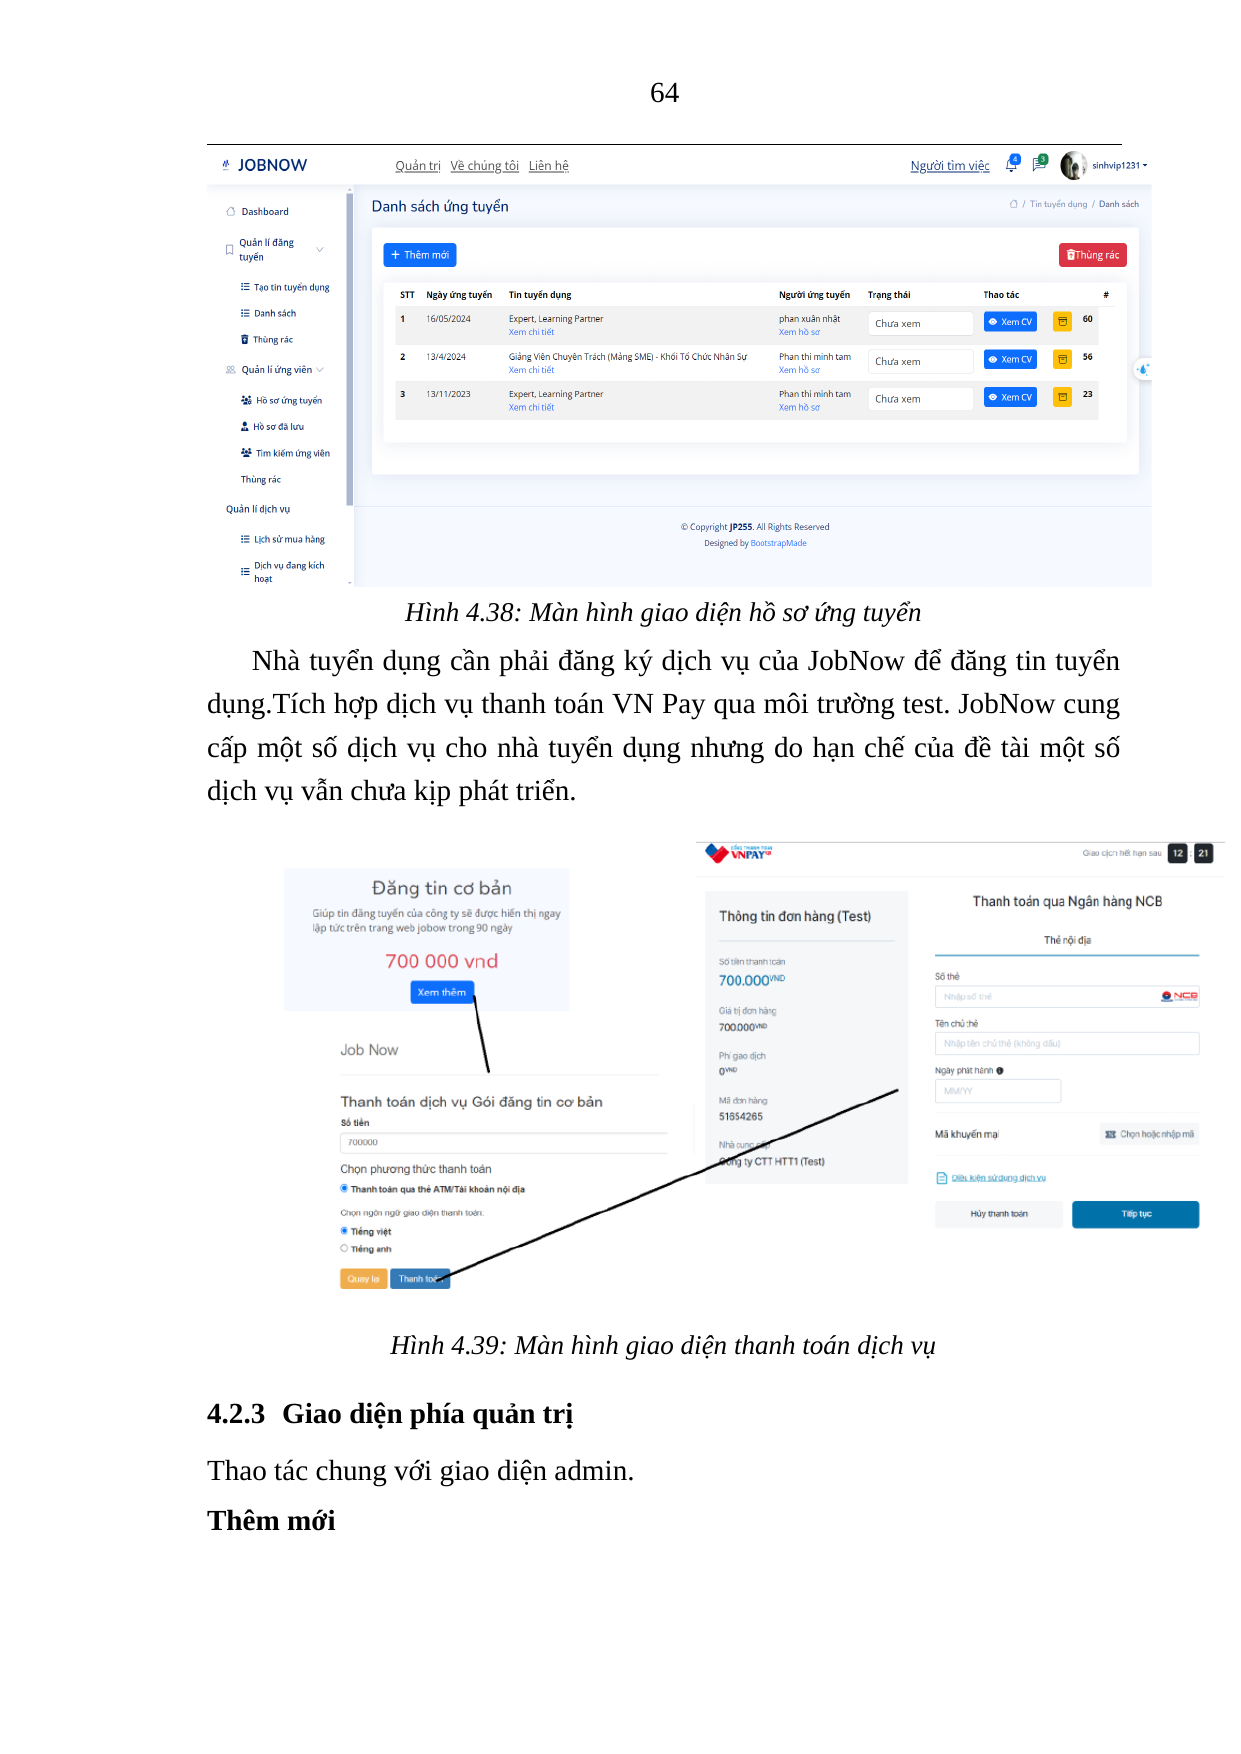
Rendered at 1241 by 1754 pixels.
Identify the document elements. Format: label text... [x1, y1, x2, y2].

picture [281, 817, 1227, 1320]
text Thao tác chung với giao diện admin. [207, 1453, 1122, 1486]
text Nhà tuyển dụng cần phải đăng ký dịch vụ của JobNow để đăng tin tuyển dụng.Tích hợp dịch vụ thanh toán VN Pay qua môi trường test. JobNow cung cấp một số dịch vụ cho nhà tuyển dụng nhưng do hạn chế của đề tài một số dịch vụ vẫn chưa kịp phát triển. [207, 643, 1122, 807]
picture [206, 147, 1152, 587]
text Thêm mới [207, 1503, 1122, 1537]
subtitle Giao diện phía quản trị [207, 1397, 1122, 1430]
